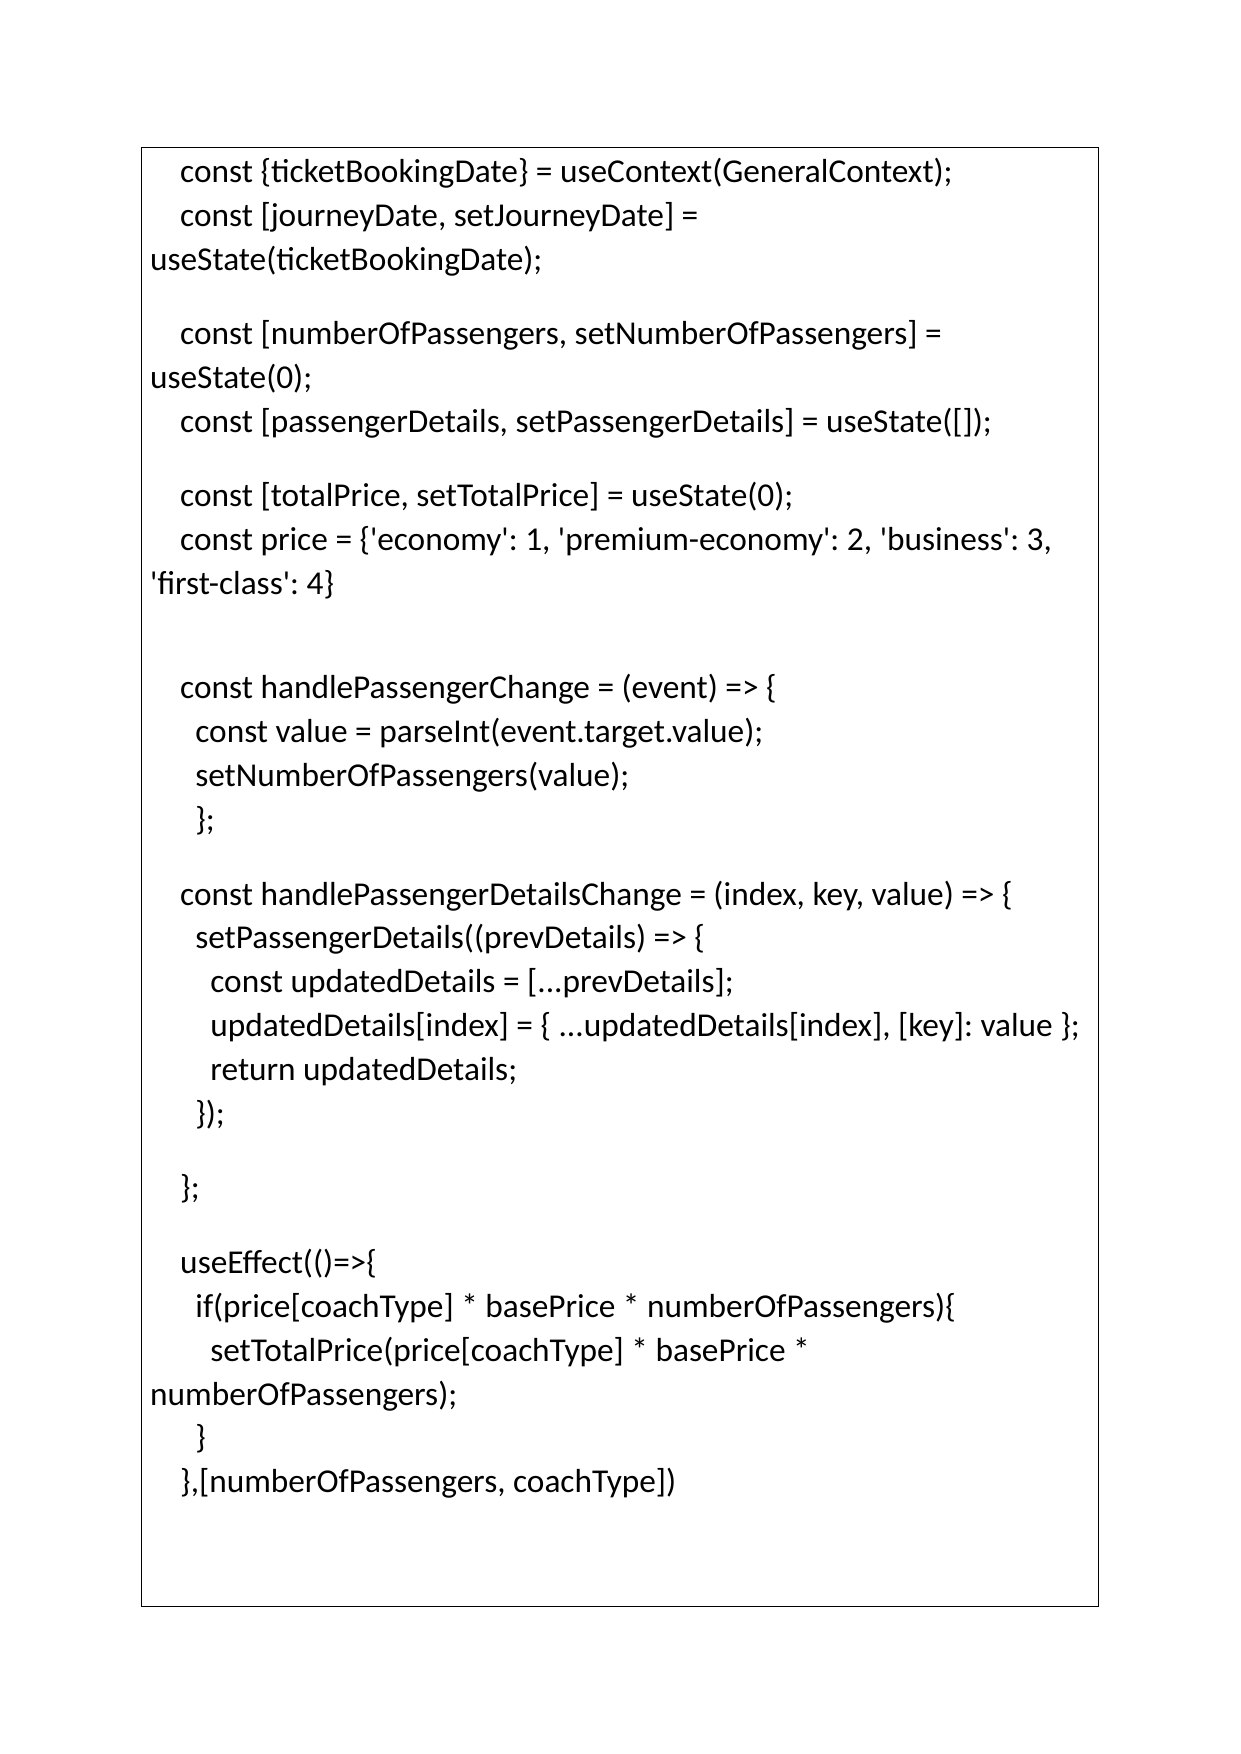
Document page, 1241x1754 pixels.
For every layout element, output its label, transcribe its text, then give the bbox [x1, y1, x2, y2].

list setPassengerDetails((prevDetails) => { [150, 916, 1090, 957]
list }; [150, 798, 1090, 839]
list const [passengerDetails, setPassengerDetails] = useState([]); [150, 400, 1090, 441]
list const handlePassengerChange = (event) => { [150, 666, 1090, 707]
list }); [150, 1092, 1090, 1133]
list updatedDetails[index] = { ...updatedDetails[index], [key]: value }; [150, 1004, 1090, 1045]
list const value = parseInt(event.target.value); [150, 710, 1090, 751]
list const [numberOfPassengers, setNumberOfPassengers] = useState(0); [150, 312, 1090, 397]
list return updatedDetails; [150, 1048, 1090, 1089]
list } [150, 1416, 1090, 1457]
list const price = {'economy': 1, 'premium-economy': 2, 'business': 3, 'first-class': 4} [150, 518, 1090, 603]
list const handlePassengerDetailsChange = (index, key, value) => { [150, 872, 1090, 913]
list }; [150, 1166, 1090, 1207]
list const {ticketBookingDate} = useContext(GeneralContext); [150, 150, 1090, 191]
list setNumberOfPassengers(value); [150, 754, 1090, 795]
list },[numberOfPassengers, coachType]) [150, 1460, 1090, 1501]
list useEffect(()=>{ [150, 1241, 1090, 1281]
list const [journeyDate, setJourneyDate] = useState(ticketBookingDate); [150, 194, 1090, 279]
list const [totalPrice, setTotalPrice] = useState(0); [150, 474, 1090, 515]
list const updatedDetails = [...prevDetails]; [150, 960, 1090, 1001]
list if(price[coachType] * basePrice * numberOfPassengers){ [150, 1284, 1090, 1325]
list setTotalPrice(price[coachType] * basePrice * numberOfPassengers); [150, 1328, 1090, 1413]
